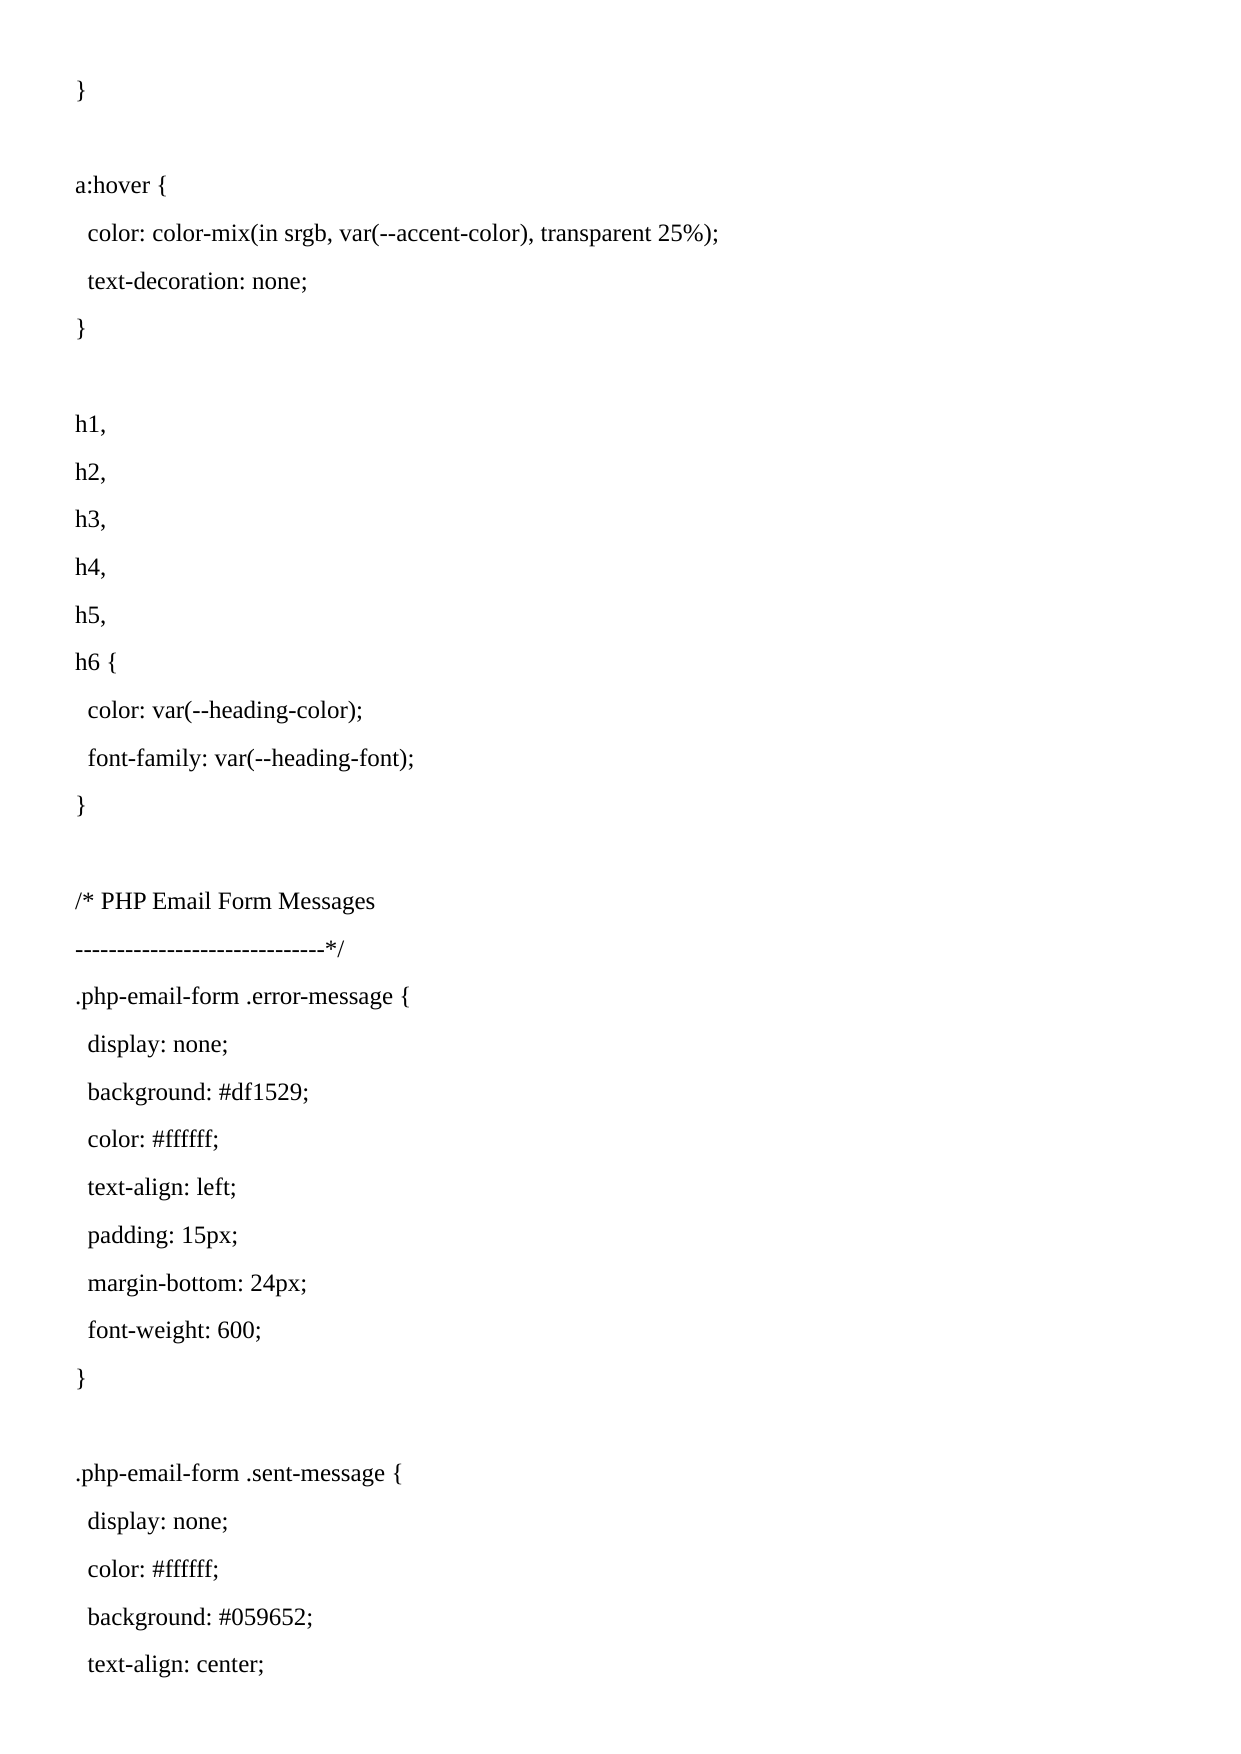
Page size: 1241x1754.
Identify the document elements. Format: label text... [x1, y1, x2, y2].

text background: #059652; [75, 1602, 1165, 1630]
text text-align: center; [75, 1649, 1165, 1678]
text color: #ffffff; [75, 1554, 1165, 1583]
text text-decoration: none; [75, 266, 1165, 294]
text margin-bottom: 24px; [75, 1268, 1165, 1296]
text display: none; [75, 1029, 1165, 1058]
text h5, [75, 600, 1165, 628]
text color: color-mix(in srgb, var(--accent-color), transparent 25%); [75, 218, 1165, 247]
text } [75, 75, 1165, 104]
text h6 { [75, 647, 1165, 676]
text } [75, 313, 1165, 342]
text padding: 15px; [75, 1220, 1165, 1249]
text h3, [75, 504, 1165, 533]
text h2, [75, 457, 1165, 485]
text /* PHP Email Form Messages [75, 886, 1165, 915]
text display: none; [75, 1506, 1165, 1535]
text font-family: var(--heading-font); [75, 743, 1165, 772]
text .php-email-form .error-message { [75, 981, 1165, 1010]
text a:hover { [75, 170, 1165, 199]
text color: var(--heading-color); [75, 695, 1165, 724]
text font-weight: 600; [75, 1315, 1165, 1344]
text ------------------------------*/ [75, 934, 1165, 962]
text h1, [75, 409, 1165, 438]
text background: #df1529; [75, 1077, 1165, 1106]
text h4, [75, 552, 1165, 581]
text text-align: left; [75, 1172, 1165, 1201]
text } [75, 791, 1165, 819]
text color: #ffffff; [75, 1124, 1165, 1153]
text .php-email-form .sent-message { [75, 1458, 1165, 1487]
text } [75, 1363, 1165, 1392]
